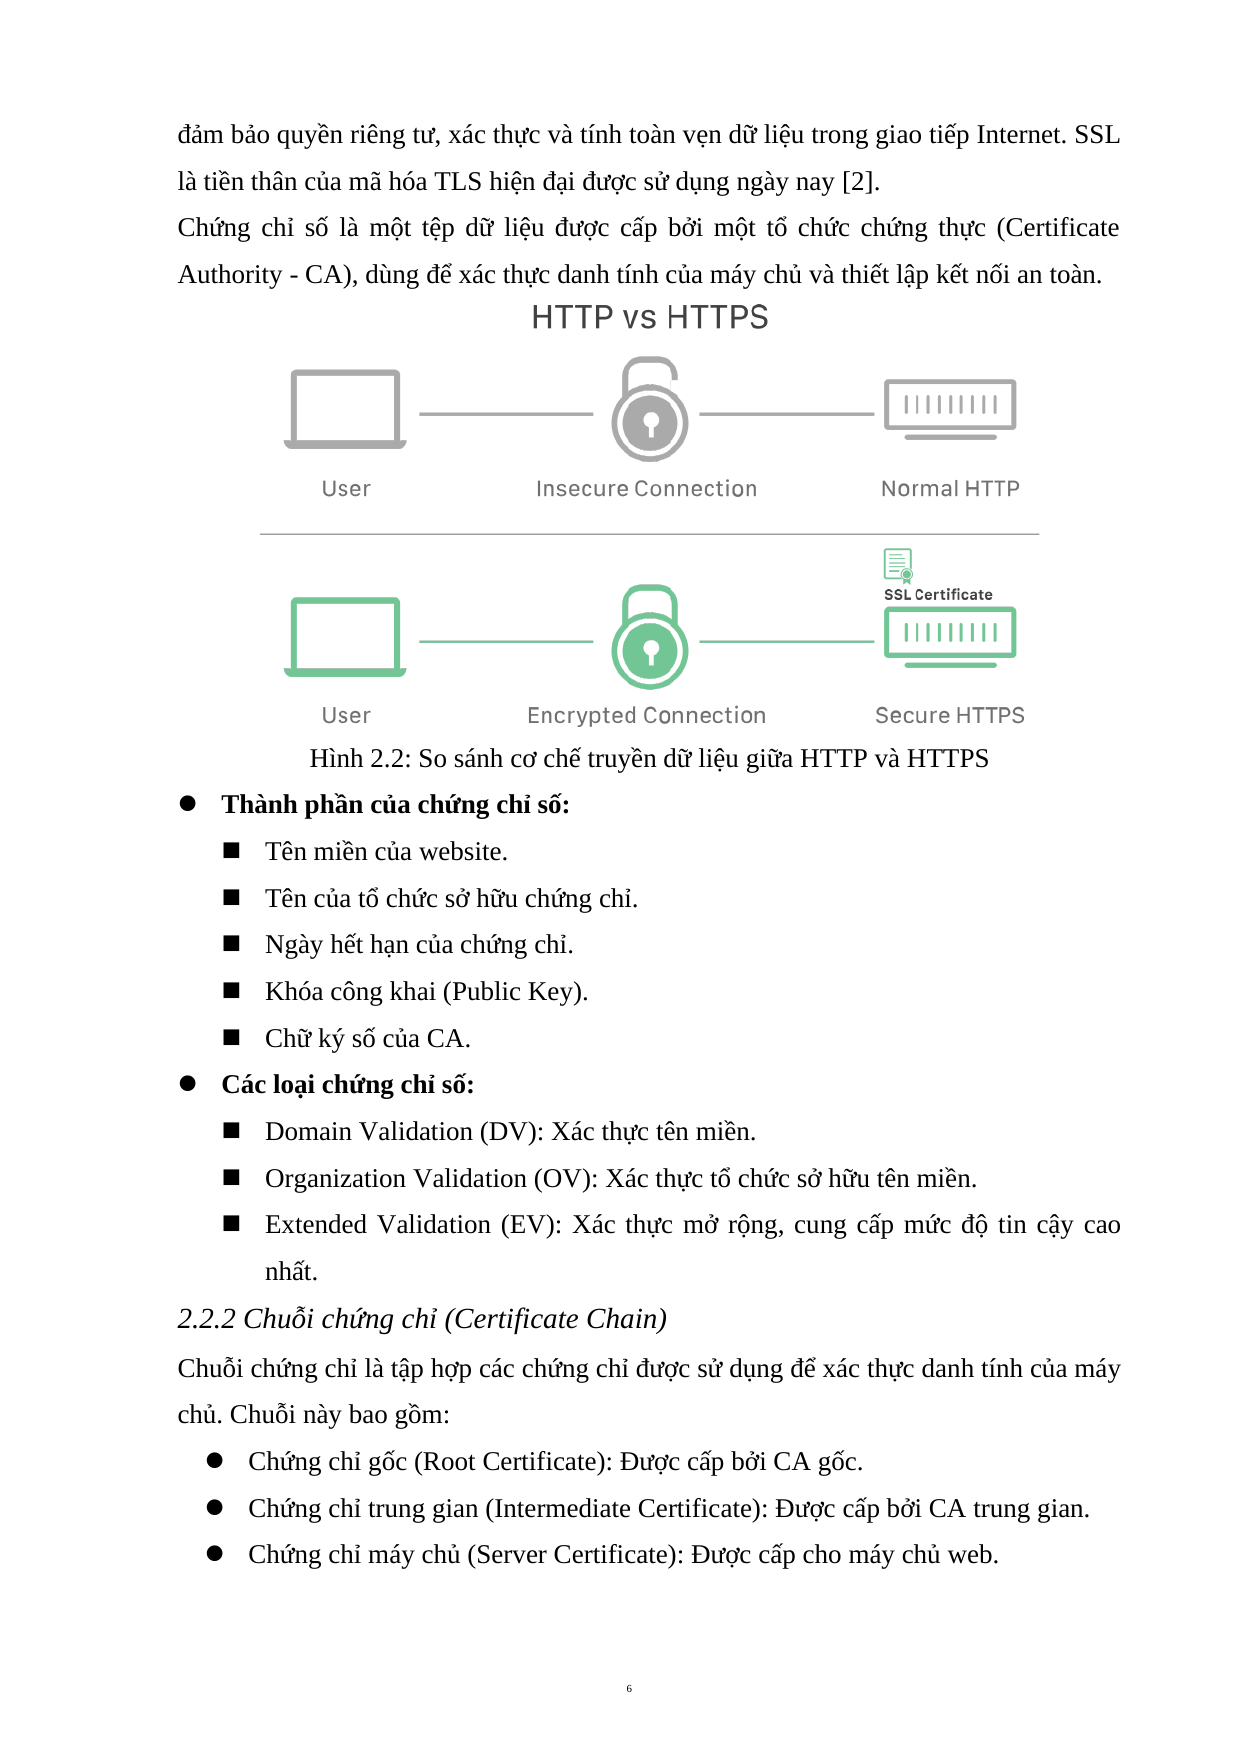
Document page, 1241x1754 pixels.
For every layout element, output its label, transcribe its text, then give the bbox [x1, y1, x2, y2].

list Tên của tổ chức sở hữu chứng chỉ. [221, 882, 1122, 913]
picture [259, 304, 1040, 727]
list Chứng chỉ trung gian (Intermediate Certificate): Được cấp bởi CA trung gian. [204, 1492, 1122, 1523]
list Organization Validation (OV): Xác thực tổ chức sở hữu tên miền. [221, 1162, 1122, 1193]
list Khóa công khai (Public Key). [221, 975, 1122, 1006]
list Extended Validation (EV): Xác thực mở rộng, cung cấp mức độ tin cậy cao nhất. [221, 1208, 1122, 1286]
text 2.2.2 Chuỗi chứng chỉ (Certificate Chain) [177, 1302, 1122, 1335]
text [177, 118, 1122, 196]
text Hình 2.2: So sánh cơ chế truyền dữ liệu giữa HTTP và HTTPS [177, 742, 1122, 773]
list Chứng chỉ gốc (Root Certificate): Được cấp bởi CA gốc. [204, 1445, 1122, 1476]
text Chuỗi chứng chỉ là tập hợp các chứng chỉ được sử dụng để xác thực danh tính của máy chủ. Chuỗi này bao gồm: [177, 1352, 1122, 1430]
list Thành phần của chứng chỉ số: [177, 788, 1122, 819]
text Chứng chỉ số là một tệp dữ liệu được cấp bởi một tổ chức chứng thực (Certificate Authority - CA), dùng để xác thực danh tính của máy chủ và thiết lập kết nối an toàn. [177, 211, 1122, 289]
list Domain Validation (DV): Xác thực tên miền. [221, 1115, 1122, 1146]
list Tên miền của website. [221, 835, 1122, 866]
list Các loại chứng chỉ số: [177, 1068, 1122, 1099]
list Ngày hết hạn của chứng chỉ. [221, 928, 1122, 959]
list Chứng chỉ máy chủ (Server Certificate): Được cấp cho máy chủ web. [204, 1539, 1122, 1570]
list Chữ ký số của CA. [221, 1022, 1122, 1053]
